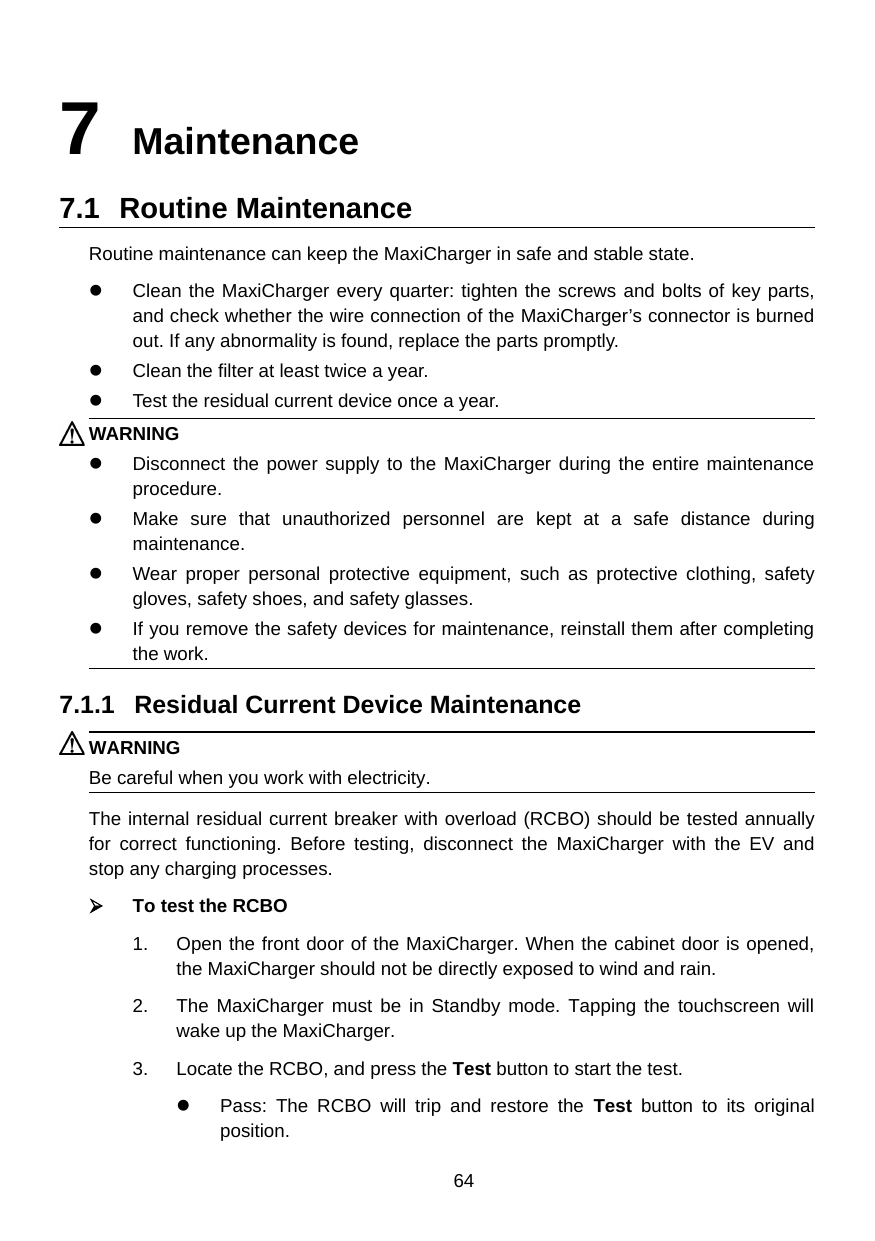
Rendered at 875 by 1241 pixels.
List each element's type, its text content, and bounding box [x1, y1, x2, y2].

text WARNING [89, 733, 815, 759]
list The MaxiCharger must be in Standby mode. Tapping the touchscreen will wake up the MaxiCharger. [132, 993, 815, 1043]
picture [59, 421, 85, 446]
text Be careful when you work with electricity. [89, 761, 815, 792]
text Routine maintenance can keep the MaxiCharger in safe and stable state. [89, 240, 815, 265]
subtitle Residual Current Device Maintenance [59, 694, 815, 719]
list To test the RCBO [89, 893, 815, 918]
list Clean the filter at least twice a year. [89, 358, 815, 383]
list Wear proper personal protective equipment, such as protective clothing, safety gloves, safety shoes, and safety glasses. [89, 558, 815, 611]
list Test the residual current device once a year. [89, 388, 815, 413]
list Make sure that unauthorized personnel are kept at a safe distance during maintenance. [89, 503, 815, 556]
list Locate the RCBO, and press the Test button to start the test. [132, 1055, 815, 1080]
list If you remove the safety devices for maintenance, reinstall them after completing the work. [89, 613, 815, 668]
picture [59, 731, 85, 755]
text WARNING [89, 419, 815, 446]
subtitle Maintenance [59, 84, 815, 170]
list Open the front door of the MaxiCharger. When the cabinet door is opened, the MaxiCharger should not be directly exposed to wind and rain. [132, 930, 815, 980]
text The internal residual current breaker with overload (RCBO) should be tested annually for correct functioning. Before testing, disconnect the MaxiCharger with the EV and stop any charging processes. [89, 805, 815, 880]
list Disconnect the power supply to the MaxiCharger during the entire maintenance procedure. [89, 448, 815, 501]
list Clean the MaxiCharger every quarter: tighten the screws and bolts of key parts, and check whether the wire connection of the MaxiCharger’s connector is burned out. If any abnormality is found, replace the parts promptly. [89, 278, 815, 353]
subtitle Routine Maintenance [59, 195, 815, 227]
list Pass: The RCBO will trip and restore the Test button to its original position. [176, 1093, 815, 1143]
